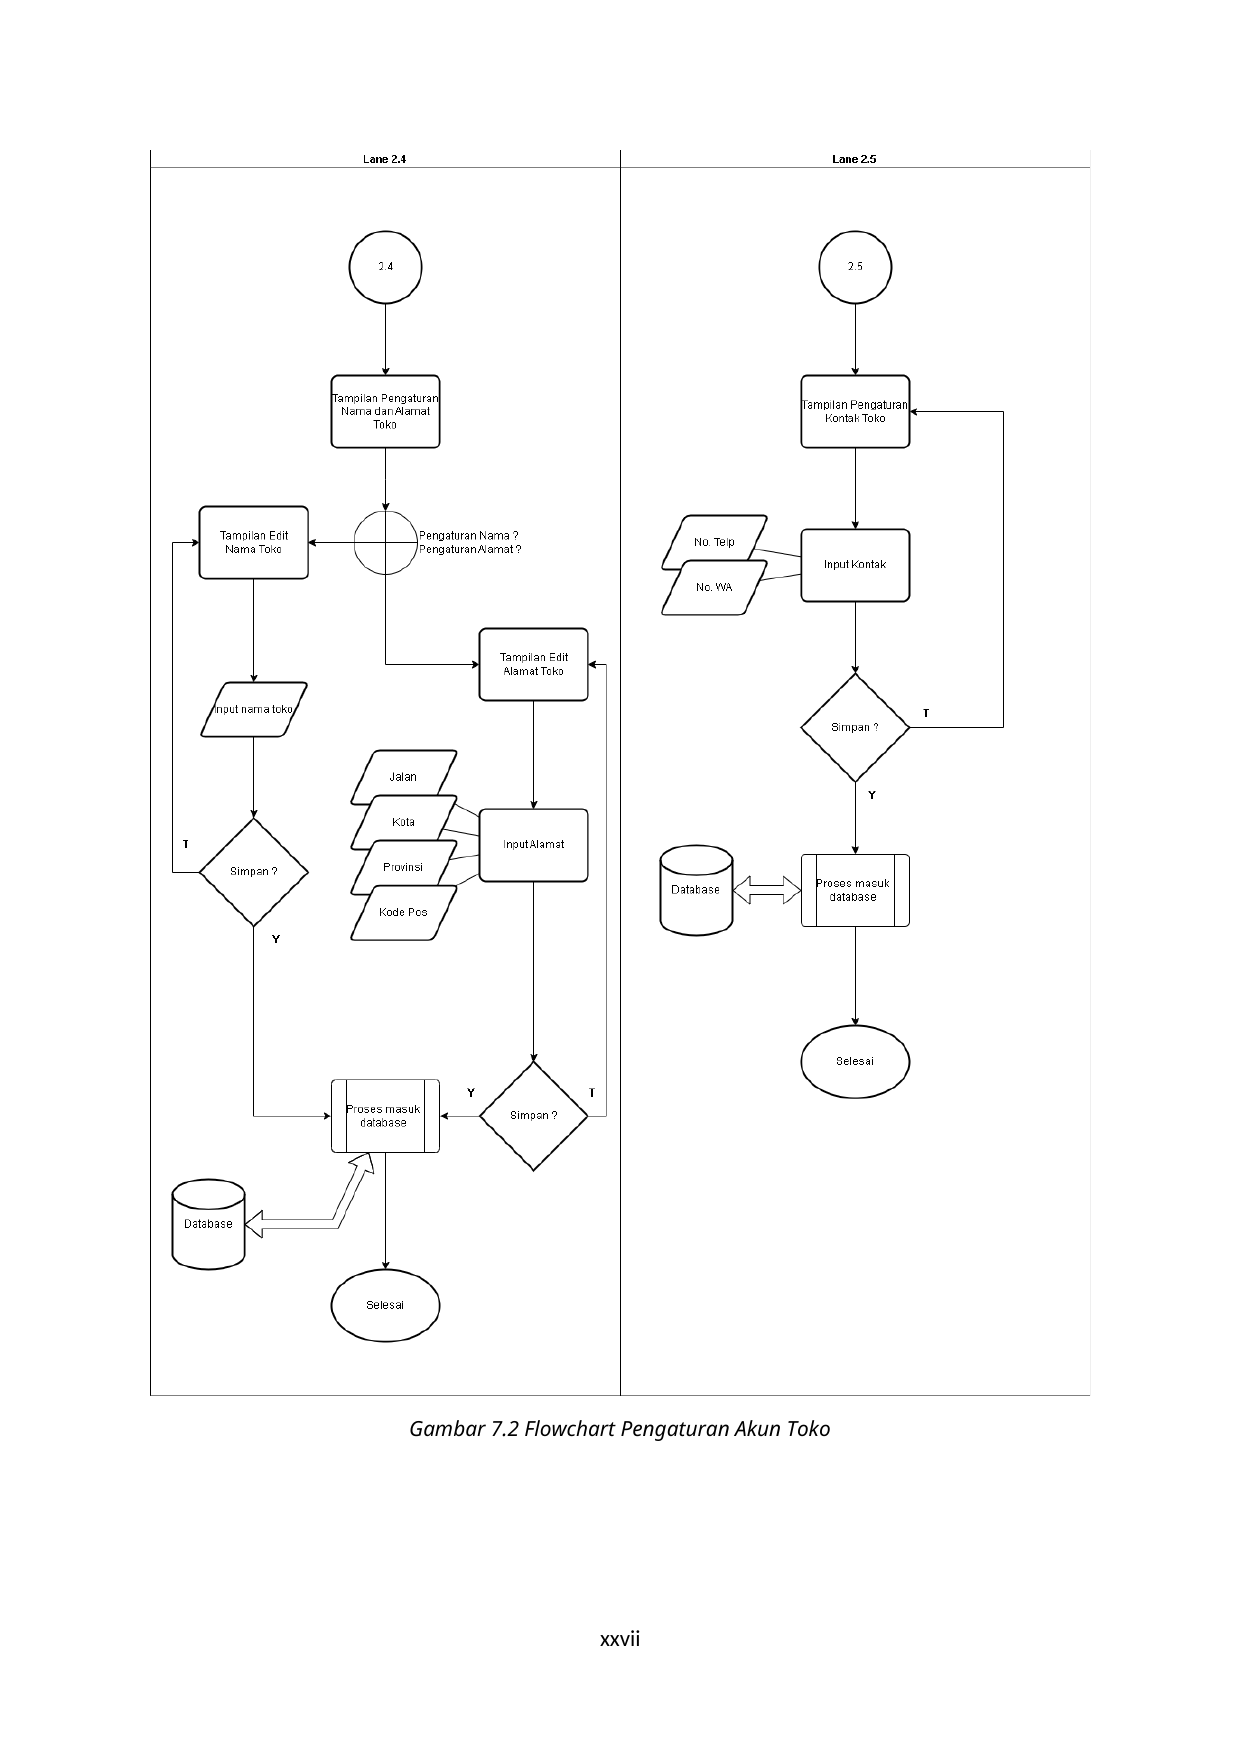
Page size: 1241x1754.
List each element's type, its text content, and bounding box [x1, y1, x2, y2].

picture [150, 150, 1091, 1396]
text Gambar 7.2 Flowchart Pengaturan Akun Toko [150, 1414, 1090, 1443]
